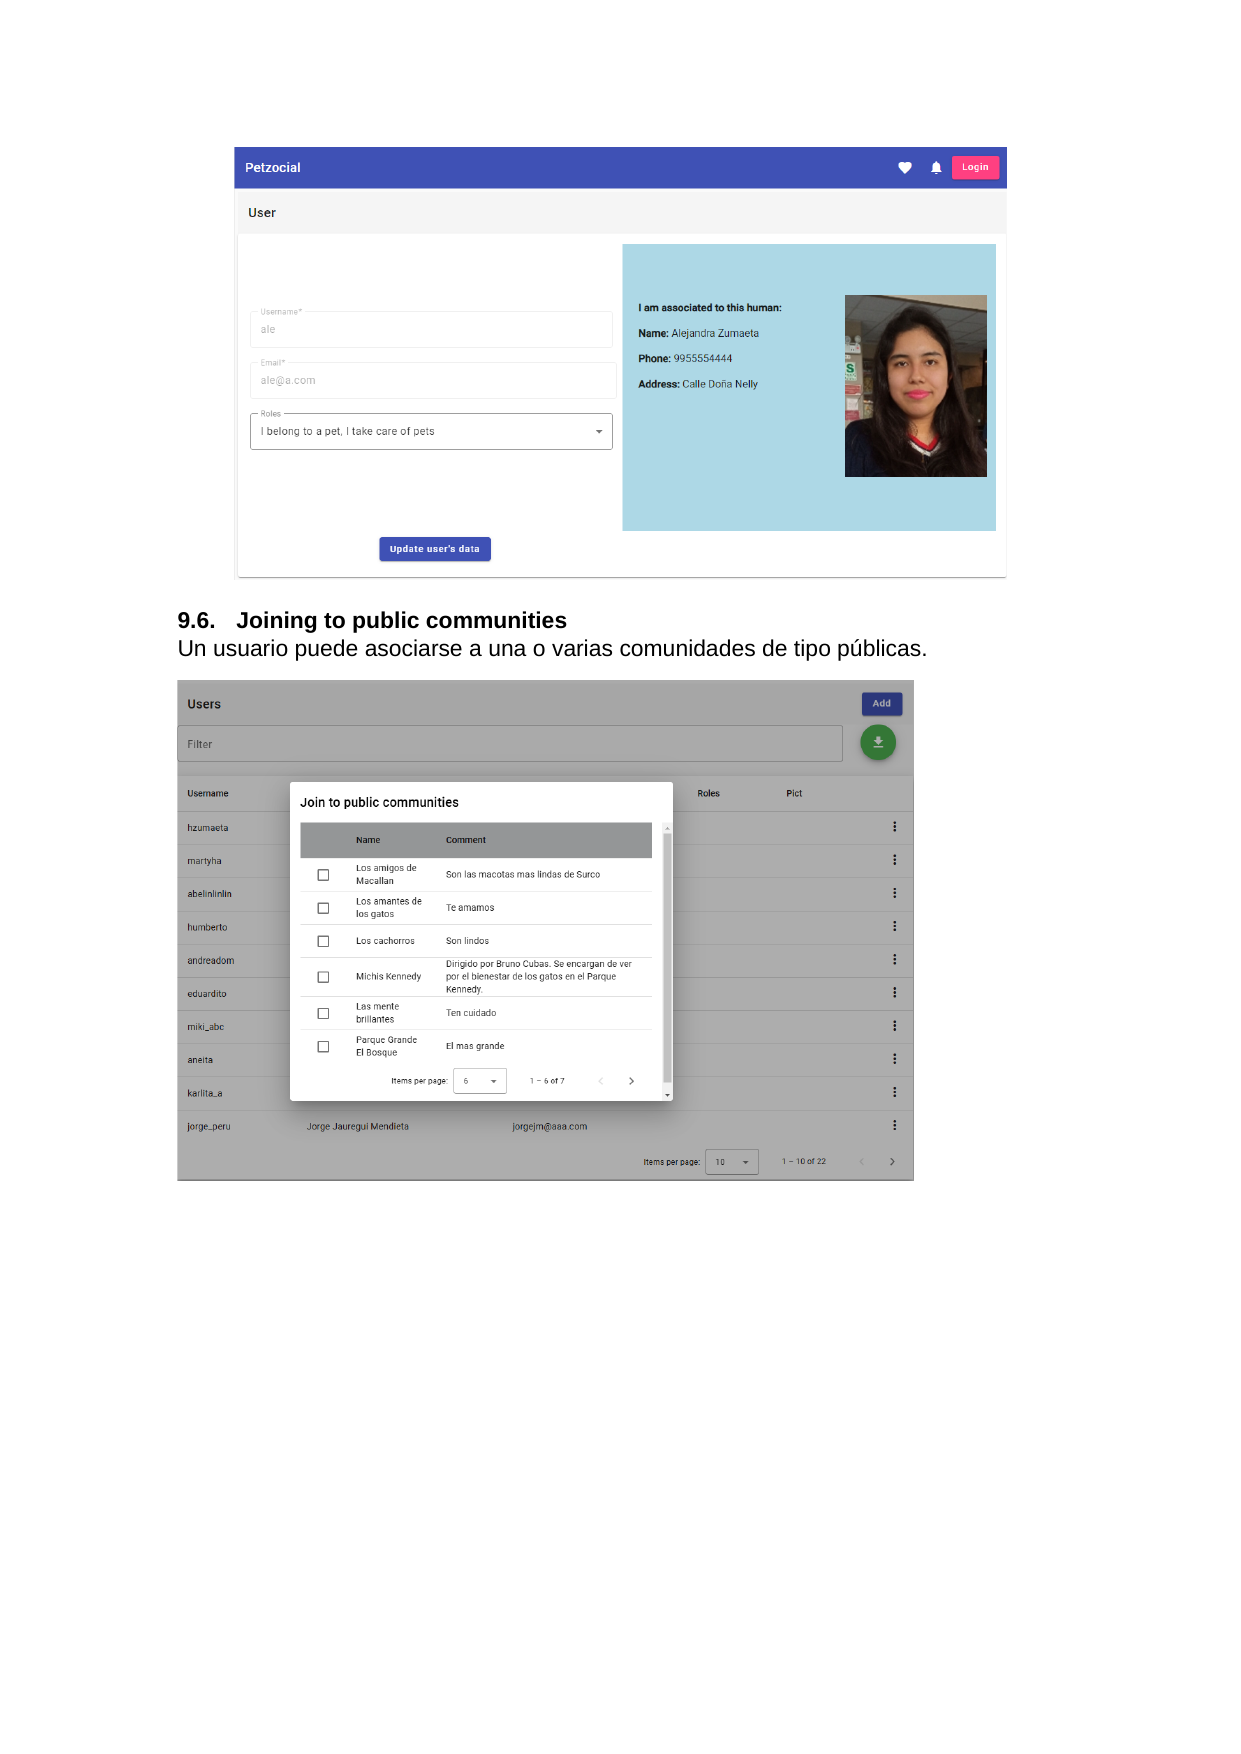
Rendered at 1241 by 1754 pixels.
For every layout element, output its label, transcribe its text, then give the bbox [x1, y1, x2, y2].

text Un usuario puede asociarse a una o varias comunidades de tipo públicas. [177, 635, 1063, 661]
subtitle Joining to public communities [177, 607, 1063, 633]
picture [233, 147, 1007, 580]
picture [177, 680, 914, 1181]
